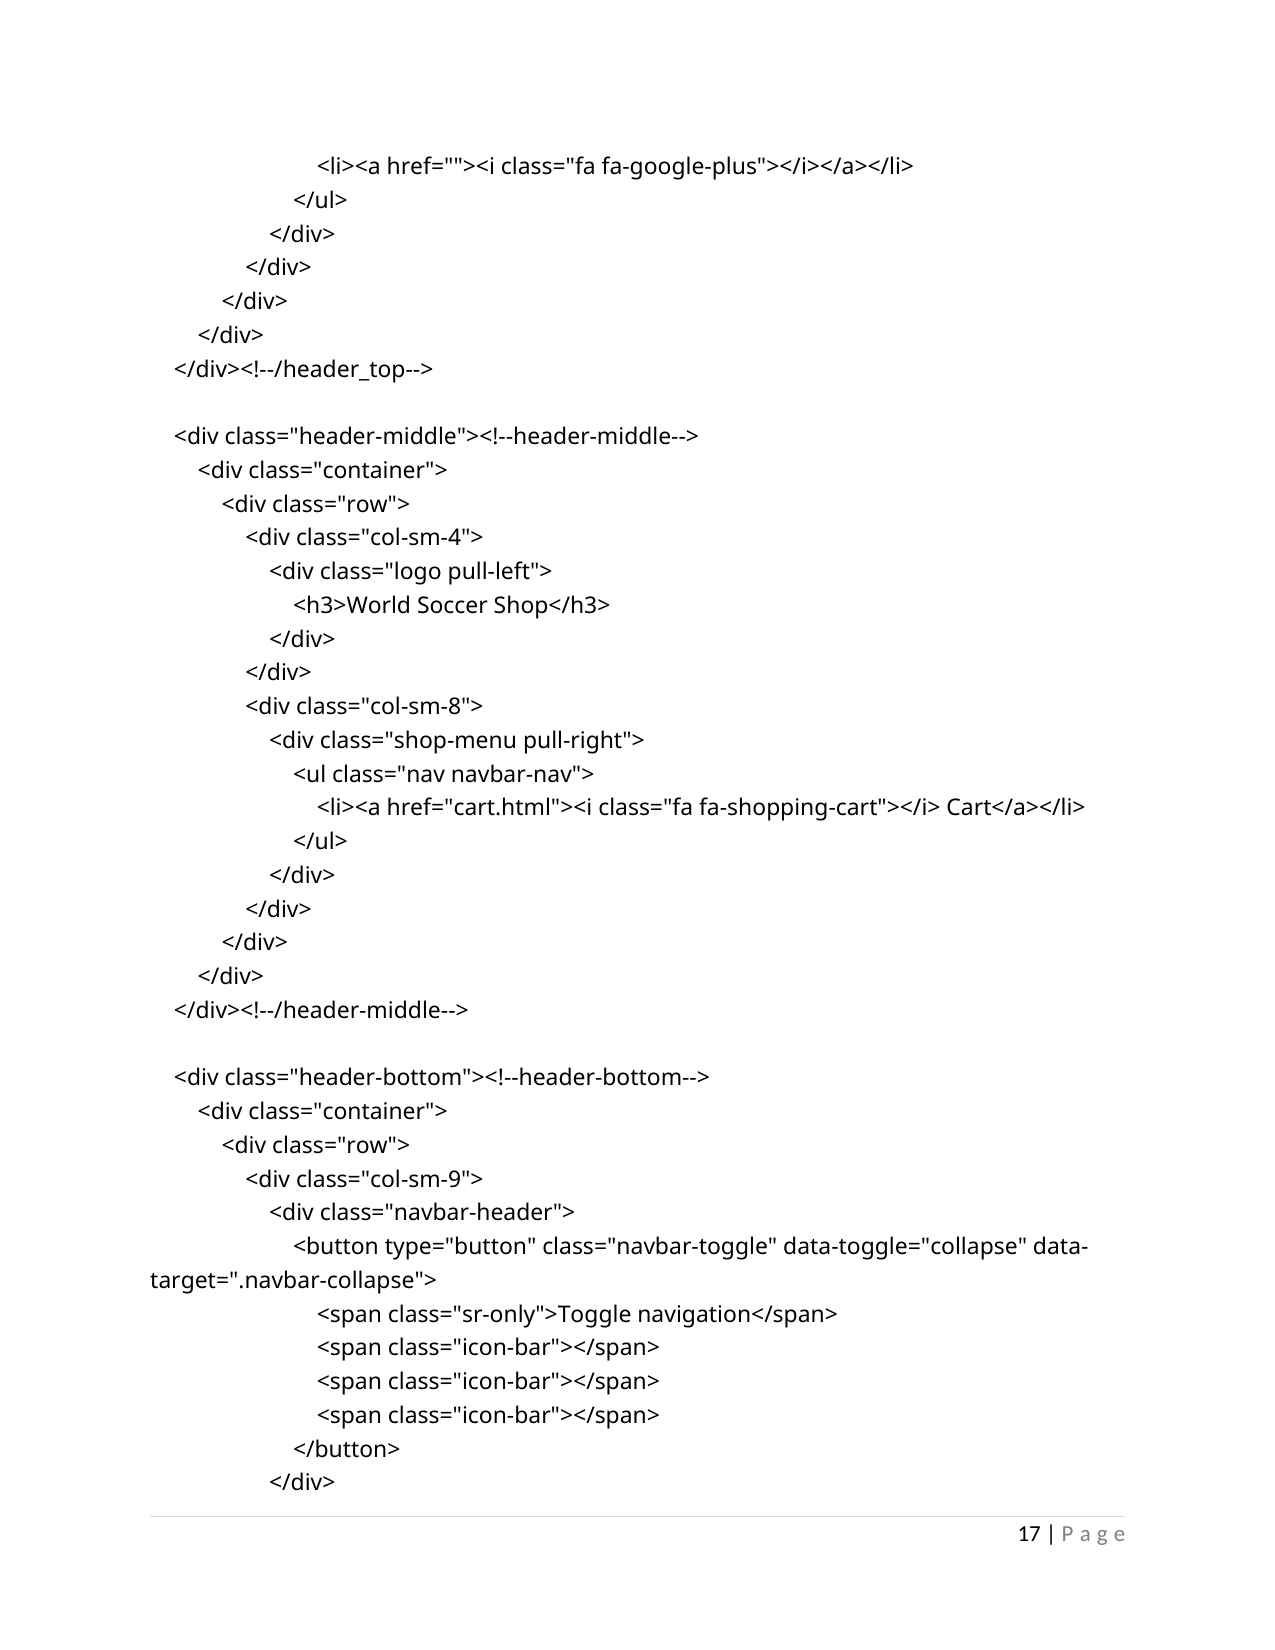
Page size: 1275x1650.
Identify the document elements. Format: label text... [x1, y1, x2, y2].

text <li><a href="cart.html"><i class="fa fa-shopping-cart"></i> Cart</a></li> [150, 791, 1125, 822]
text <span class="icon-bar"></span> [150, 1399, 1125, 1430]
text <div class="row"> [150, 487, 1125, 519]
text </div> [150, 622, 1125, 654]
text </div><!--/header_top--> [150, 352, 1125, 384]
text </div> [150, 656, 1125, 687]
text <div class="header-bottom"><!--header-bottom--> [150, 1061, 1125, 1092]
text <div class="col-sm-9"> [150, 1162, 1125, 1194]
text </div> [150, 892, 1125, 924]
text <div class="col-sm-8"> [150, 690, 1125, 721]
text </div> [150, 285, 1125, 316]
text </div> [150, 1466, 1125, 1497]
text <h3>World Soccer Shop</h3> [150, 589, 1125, 620]
text <span class="sr-only">Toggle navigation</span> [150, 1297, 1125, 1329]
text </div> [150, 319, 1125, 350]
text <div class="col-sm-4"> [150, 521, 1125, 552]
text <div class="header-middle"><!--header-middle--> [150, 420, 1125, 451]
text </ul> [150, 825, 1125, 856]
text </div> [150, 859, 1125, 890]
text <div class="shop-menu pull-right"> [150, 724, 1125, 755]
text <div class="container"> [150, 1095, 1125, 1126]
text </div><!--/header-middle--> [150, 994, 1125, 1025]
text <div class="row"> [150, 1129, 1125, 1160]
text <ul class="nav navbar-nav"> [150, 757, 1125, 789]
text </ul> [150, 184, 1125, 215]
text </button> [150, 1432, 1125, 1464]
text <div class="logo pull-left"> [150, 555, 1125, 586]
text </div> [150, 251, 1125, 282]
text <div class="container"> [150, 454, 1125, 485]
text </div> [150, 926, 1125, 957]
text </div> [150, 217, 1125, 249]
text <span class="icon-bar"></span> [150, 1365, 1125, 1396]
text </div> [150, 960, 1125, 991]
text <li><a href=""><i class="fa fa-google-plus"></i></a></li> [150, 150, 1125, 181]
text <div class="navbar-header"> [150, 1196, 1125, 1227]
text <span class="icon-bar"></span> [150, 1331, 1125, 1362]
text <button type="button" class="navbar-toggle" data-toggle="collapse" data-target=".navbar-collapse"> [150, 1230, 1125, 1295]
